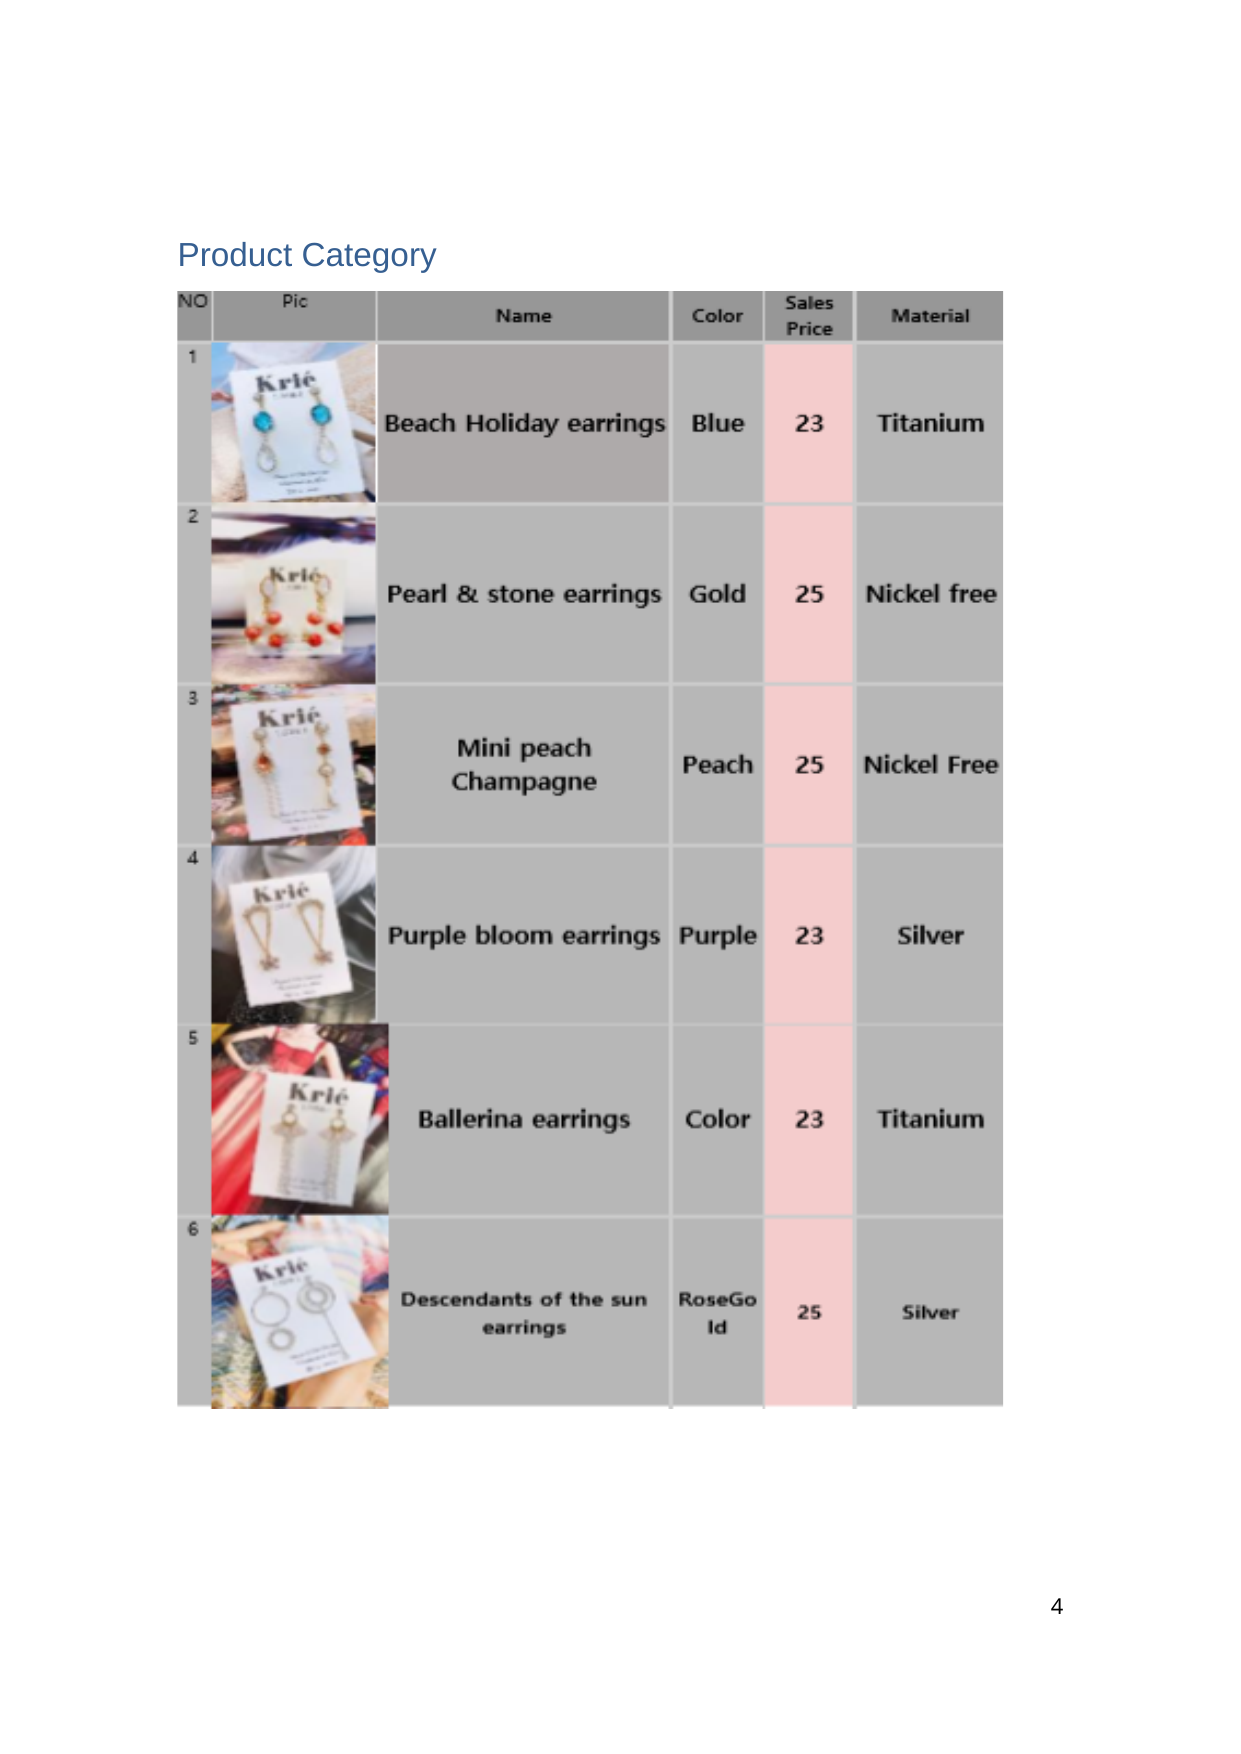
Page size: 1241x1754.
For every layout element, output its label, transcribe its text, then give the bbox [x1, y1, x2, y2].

picture [177, 291, 1004, 1409]
subtitle Product Category [177, 217, 1063, 292]
